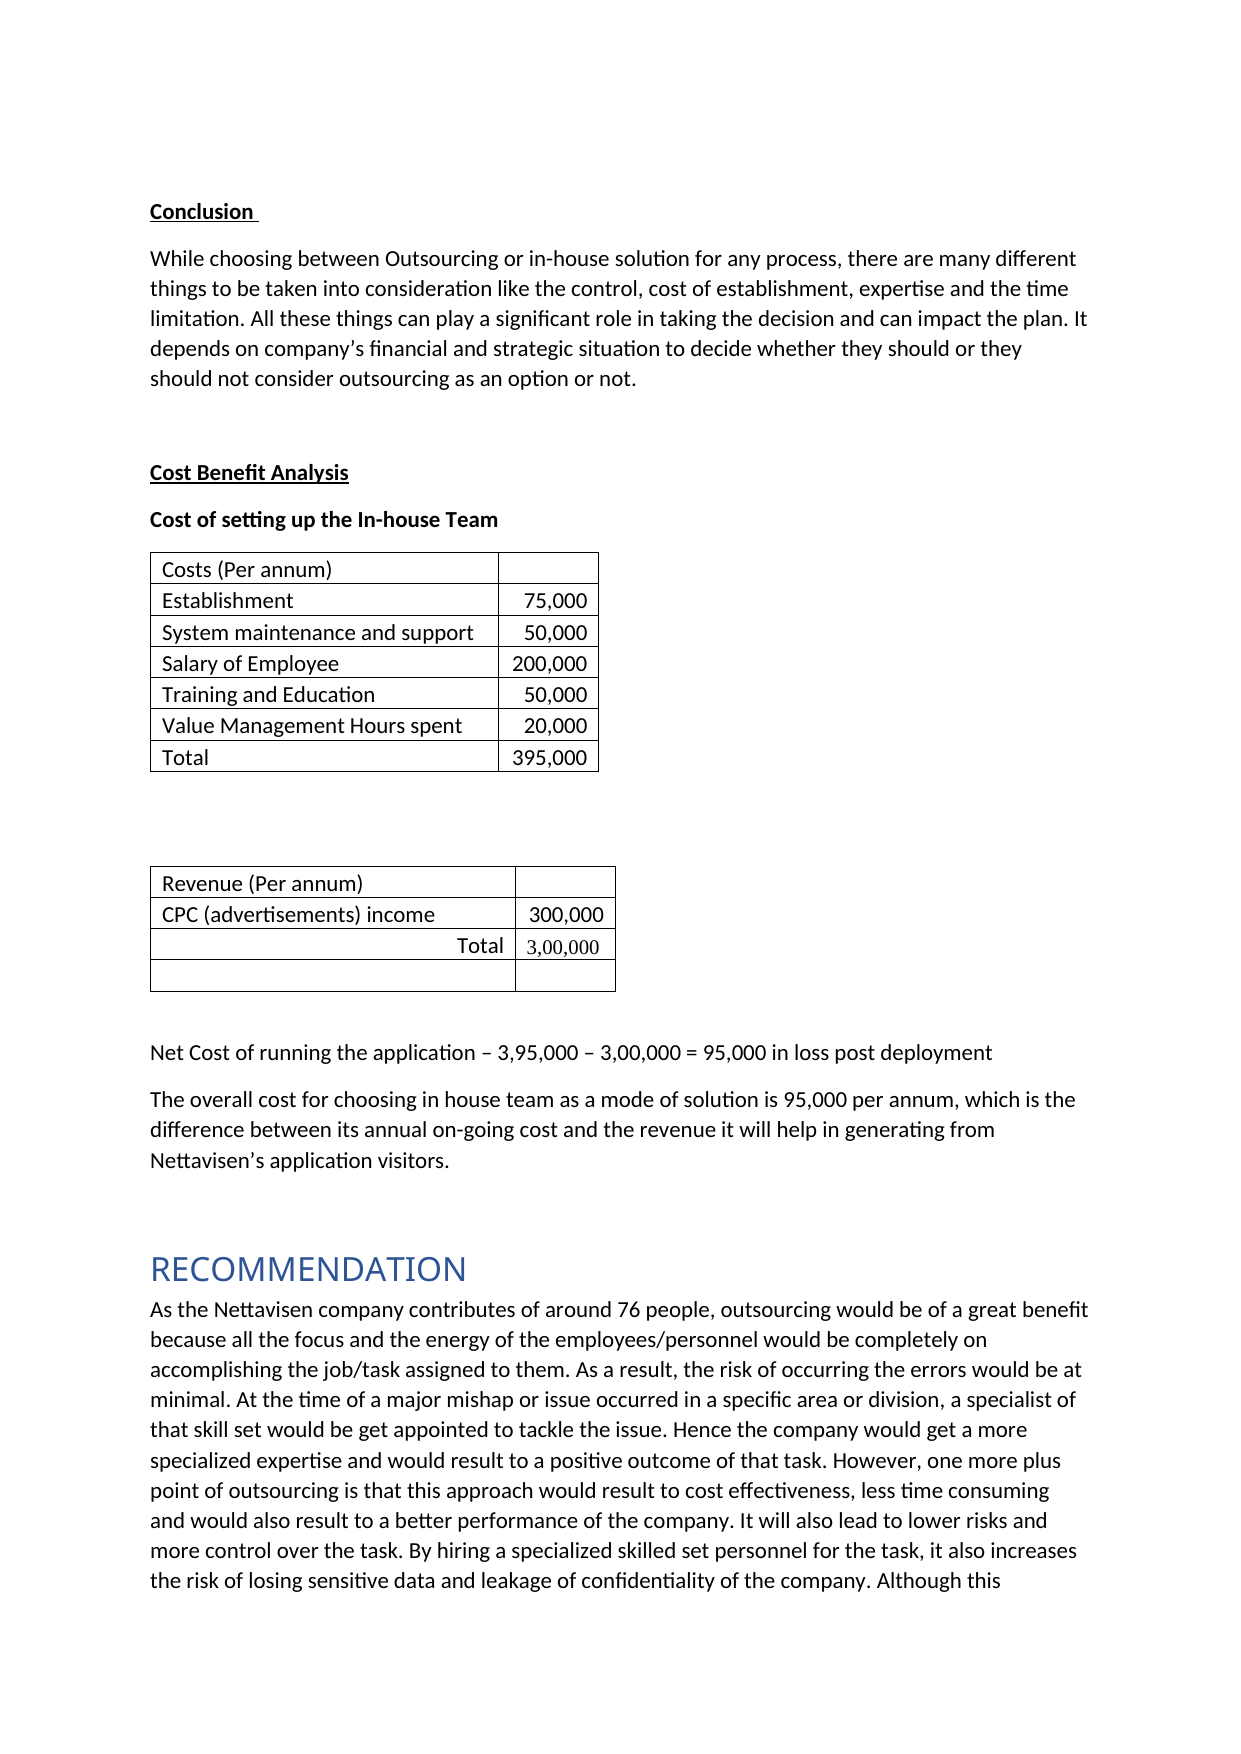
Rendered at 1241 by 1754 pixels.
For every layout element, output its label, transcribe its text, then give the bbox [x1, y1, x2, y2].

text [150, 1295, 1090, 1594]
text While choosing between Outsourcing or in-house solution for any process, there are many different things to be taken into consideration like the control, cost of establishment, expertise and the time limitation. All these things can play a significant role in taking the decision and can impact the plan. It depends on company’s financial and strategic situation to decide whether they should or they should not consider outsourcing as an option or not. [150, 244, 1090, 393]
table_cell 395,000 [499, 741, 598, 771]
text Net Cost of running the application – 3,95,000 – 3,00,000 = 95,000 in loss post deployment [150, 1038, 1090, 1067]
table_cell 20,000 [499, 709, 598, 739]
table_cell CPC (advertisements) income [151, 898, 515, 928]
subtitle RECOMMENDATION [150, 1246, 1090, 1291]
table_header Costs (Per annum) [151, 553, 498, 583]
table_header [516, 867, 615, 897]
table_cell [516, 960, 615, 991]
table_cell System maintenance and support [151, 616, 498, 646]
table_cell 75,000 [499, 584, 598, 614]
text Cost Benefit Analysis [150, 458, 1090, 486]
table_cell Establishment [151, 584, 498, 614]
table_cell 3,00,000 [516, 929, 615, 959]
table_cell Salary of Employee [151, 647, 498, 677]
table_cell Training and Education [151, 678, 498, 708]
table_header [499, 553, 598, 583]
text The overall cost for choosing in house team as a mode of solution is 95,000 per annum, which is the difference between its annual on-going cost and the revenue it will help in generating from Nettavisen’s application visitors. [150, 1085, 1090, 1174]
table_cell Total [151, 741, 498, 771]
table_cell 50,000 [499, 678, 598, 708]
table_cell Value Management Hours spent [151, 709, 498, 739]
text Conclusion [150, 197, 1090, 225]
table_cell Total [151, 929, 515, 959]
text Cost of setting up the In-house Team [150, 505, 1090, 533]
table_cell 200,000 [499, 647, 598, 677]
table_header Revenue (Per annum) [151, 867, 515, 897]
table_cell [151, 960, 515, 991]
table_cell 300,000 [516, 898, 615, 928]
table_cell 50,000 [499, 616, 598, 646]
